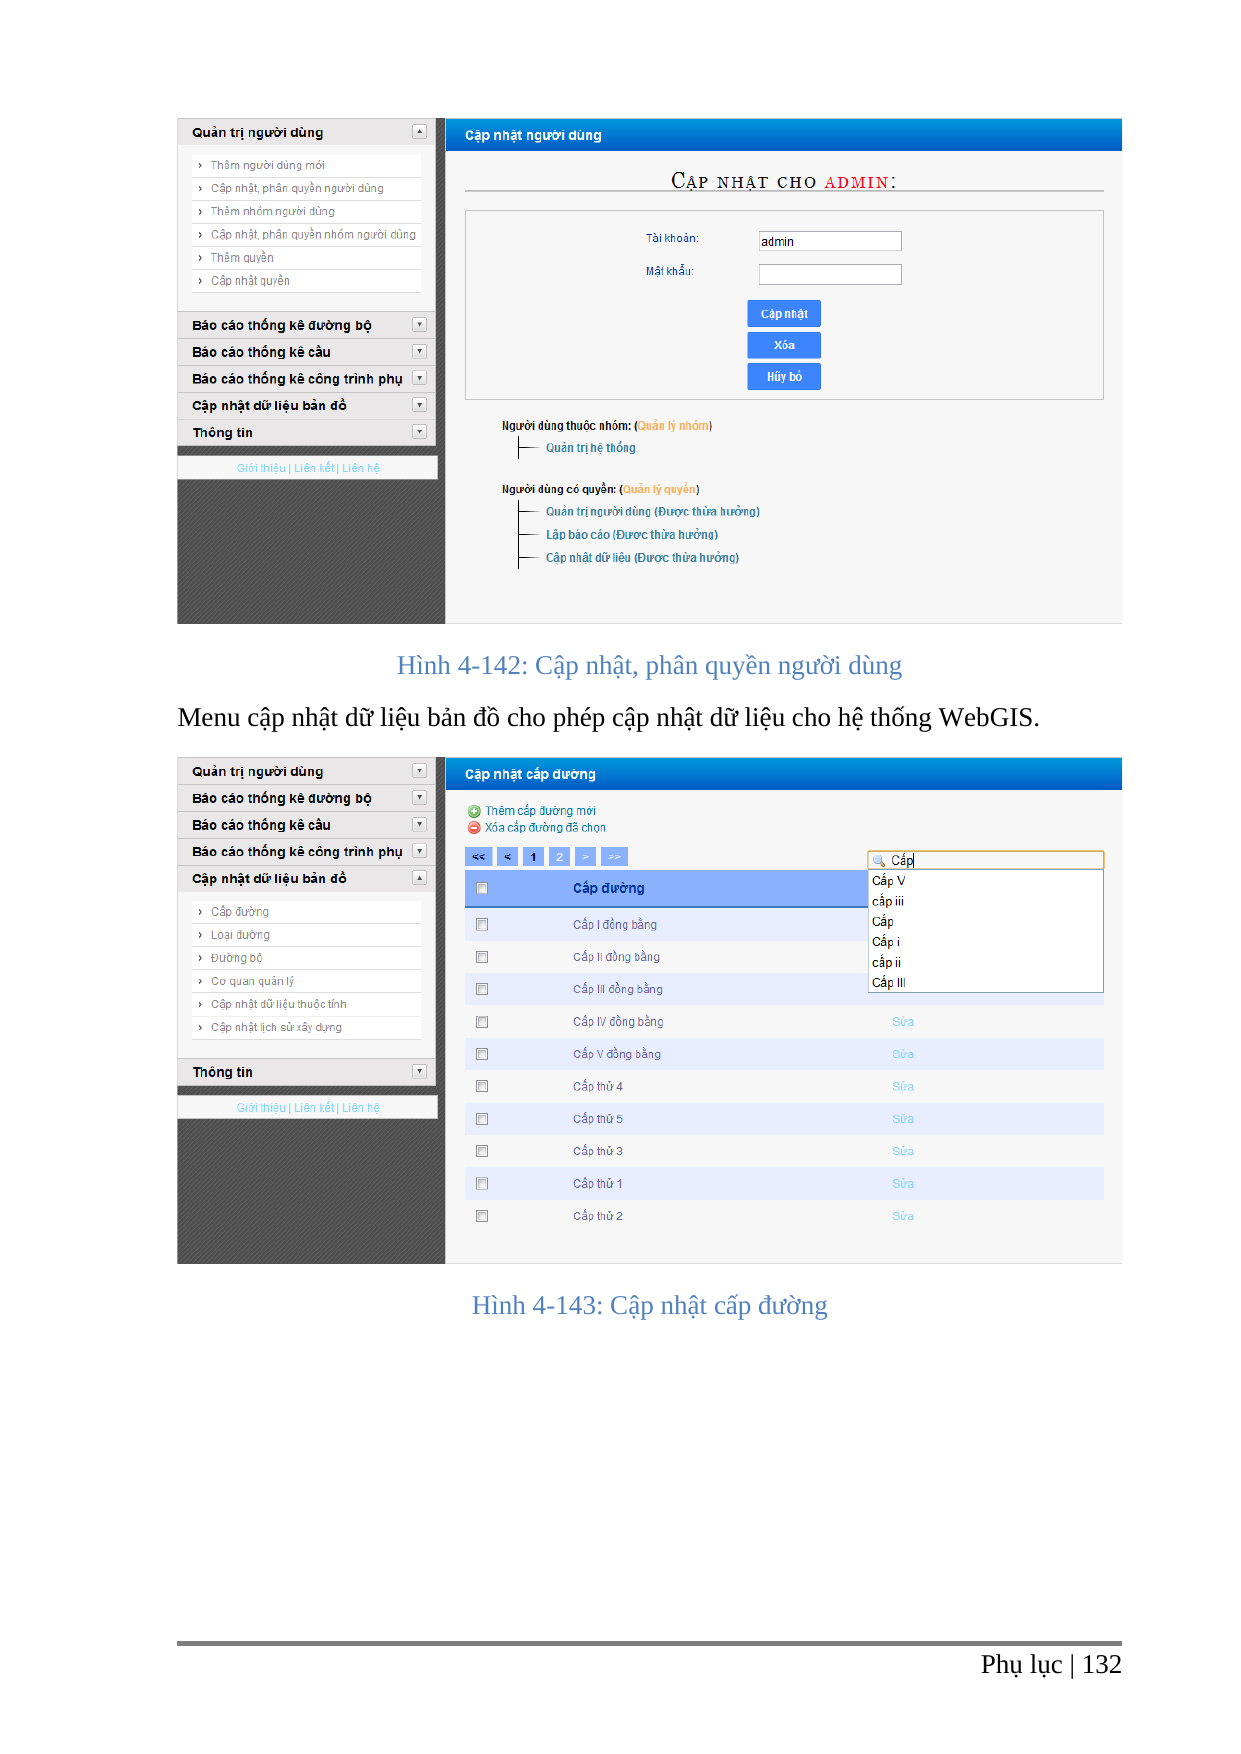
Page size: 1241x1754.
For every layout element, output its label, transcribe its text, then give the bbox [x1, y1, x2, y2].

text Menu cập nhật dữ liệu bản đồ cho phép cập nhật dữ liệu cho hệ thống WebGIS. [177, 701, 1122, 732]
picture [177, 118, 1123, 624]
picture [177, 757, 1123, 1264]
